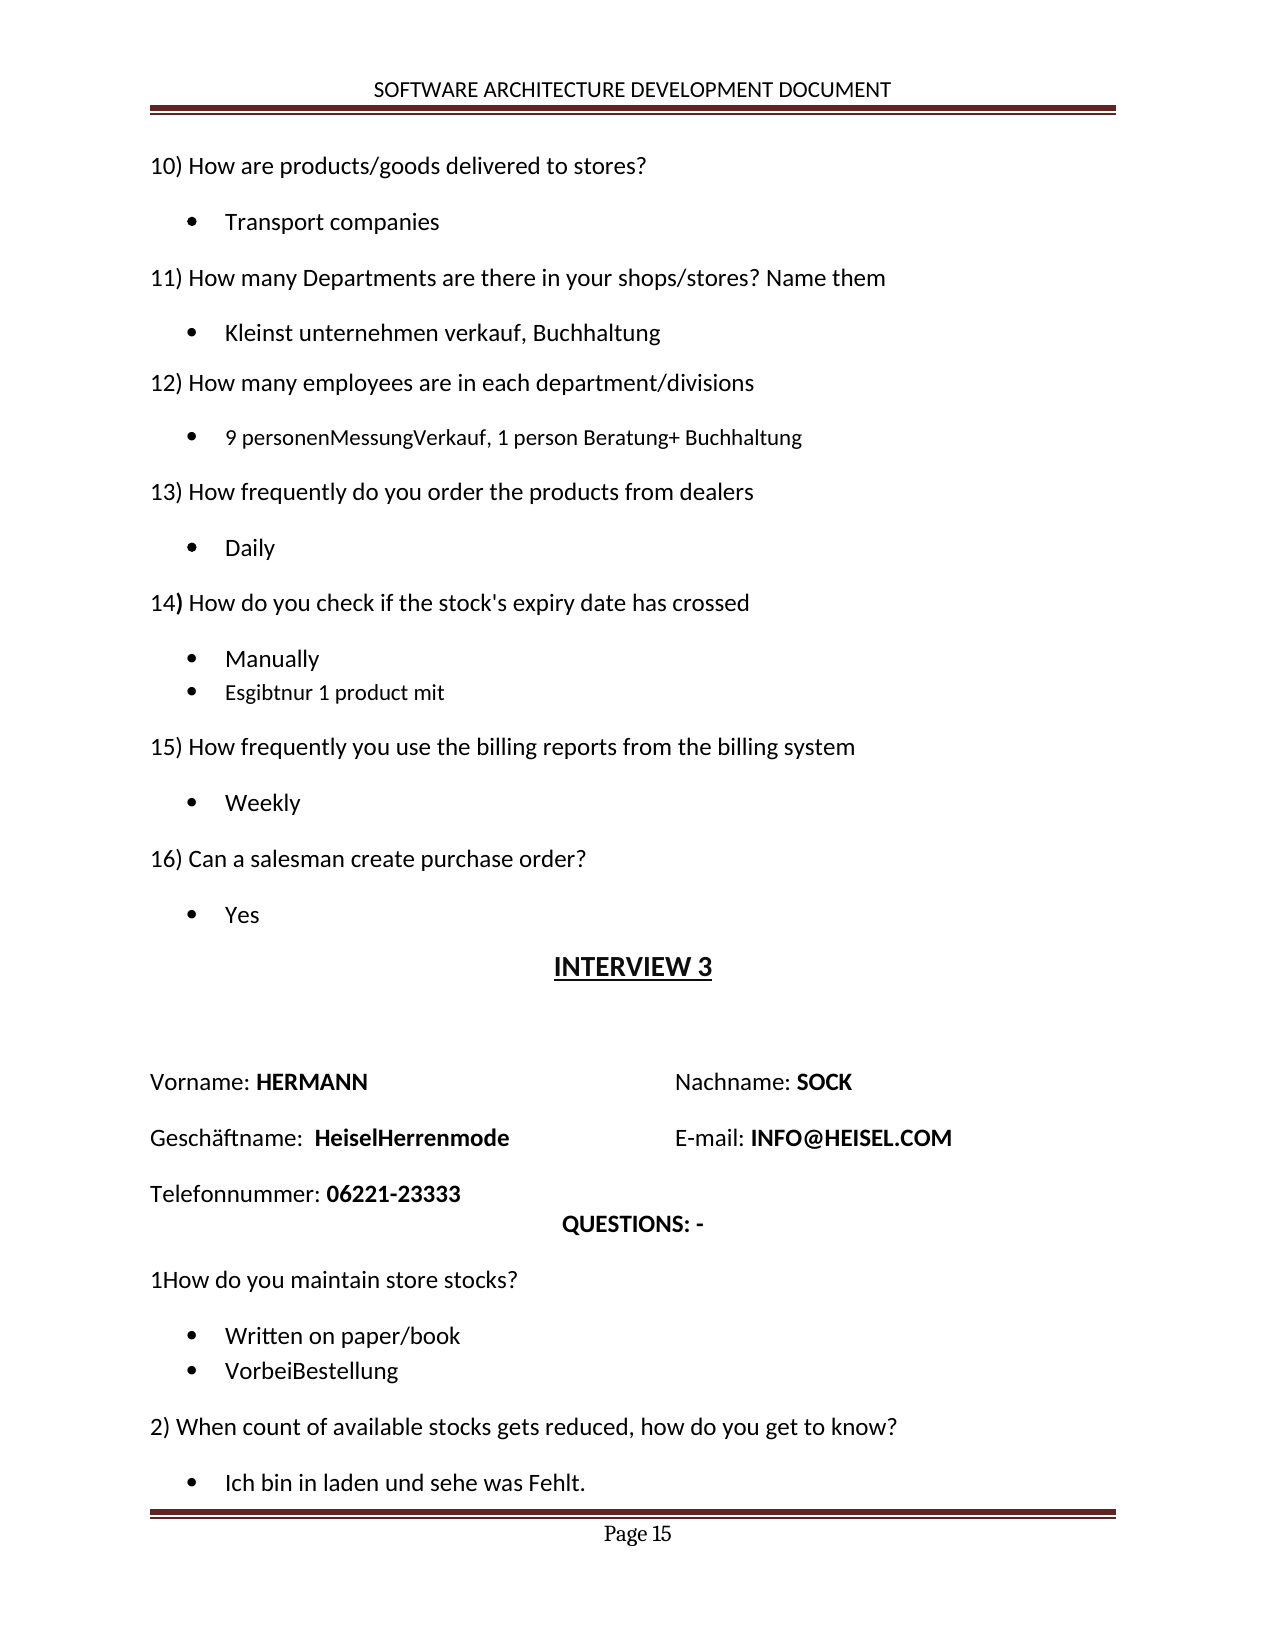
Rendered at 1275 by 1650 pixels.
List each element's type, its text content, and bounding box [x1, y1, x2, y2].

list Written on paper/book [187, 1320, 1116, 1351]
list Manually [187, 643, 1116, 674]
text 2) When count of available stocks gets reduced, how do you get to know? [150, 1411, 1116, 1441]
text 14) How do you check if the stock's expiry date has crossed [150, 588, 1116, 618]
list Yes [187, 899, 1116, 929]
text 10) How are products/goods delivered to stores? [150, 150, 1116, 181]
text 1How do you maintain store stocks? [150, 1264, 1116, 1295]
text 15) How frequently you use the billing reports from the billing system [150, 731, 1116, 762]
list VorbeiBestellung [187, 1355, 1116, 1386]
list 9 personenMessungVerkauf, 1 person Beratung+ Buchhaltung [187, 423, 1116, 451]
list Esgibtnur 1 product mit [187, 678, 1116, 706]
text Telefonnummer: 06221-23333 [150, 1178, 1116, 1208]
text 12) How many employees are in each department/divisions [150, 367, 1116, 398]
text Geschäftname: HeiselHerrenmode E-mail: INFO@HEISEL.COM [150, 1122, 1116, 1152]
text 11) How many Departments are there in your shops/stores? Name them [150, 262, 1116, 292]
text QUESTIONS: - [150, 1208, 1116, 1239]
text INTERVIEW 3 [150, 948, 1116, 984]
list Weekly [187, 787, 1116, 818]
list Daily [187, 532, 1116, 562]
list Kleinst unternehmen verkauf, Buchhaltung [187, 317, 1116, 348]
list Ich bin in laden und sehe was Fehlt. [187, 1467, 1116, 1497]
list Transport companies [187, 206, 1116, 236]
text Vorname: HERMANN Nachname: SOCK [150, 1066, 1116, 1097]
text 13) How frequently do you order the products from dealers [150, 476, 1116, 506]
text 16) Can a salesman create purchase order? [150, 843, 1116, 874]
